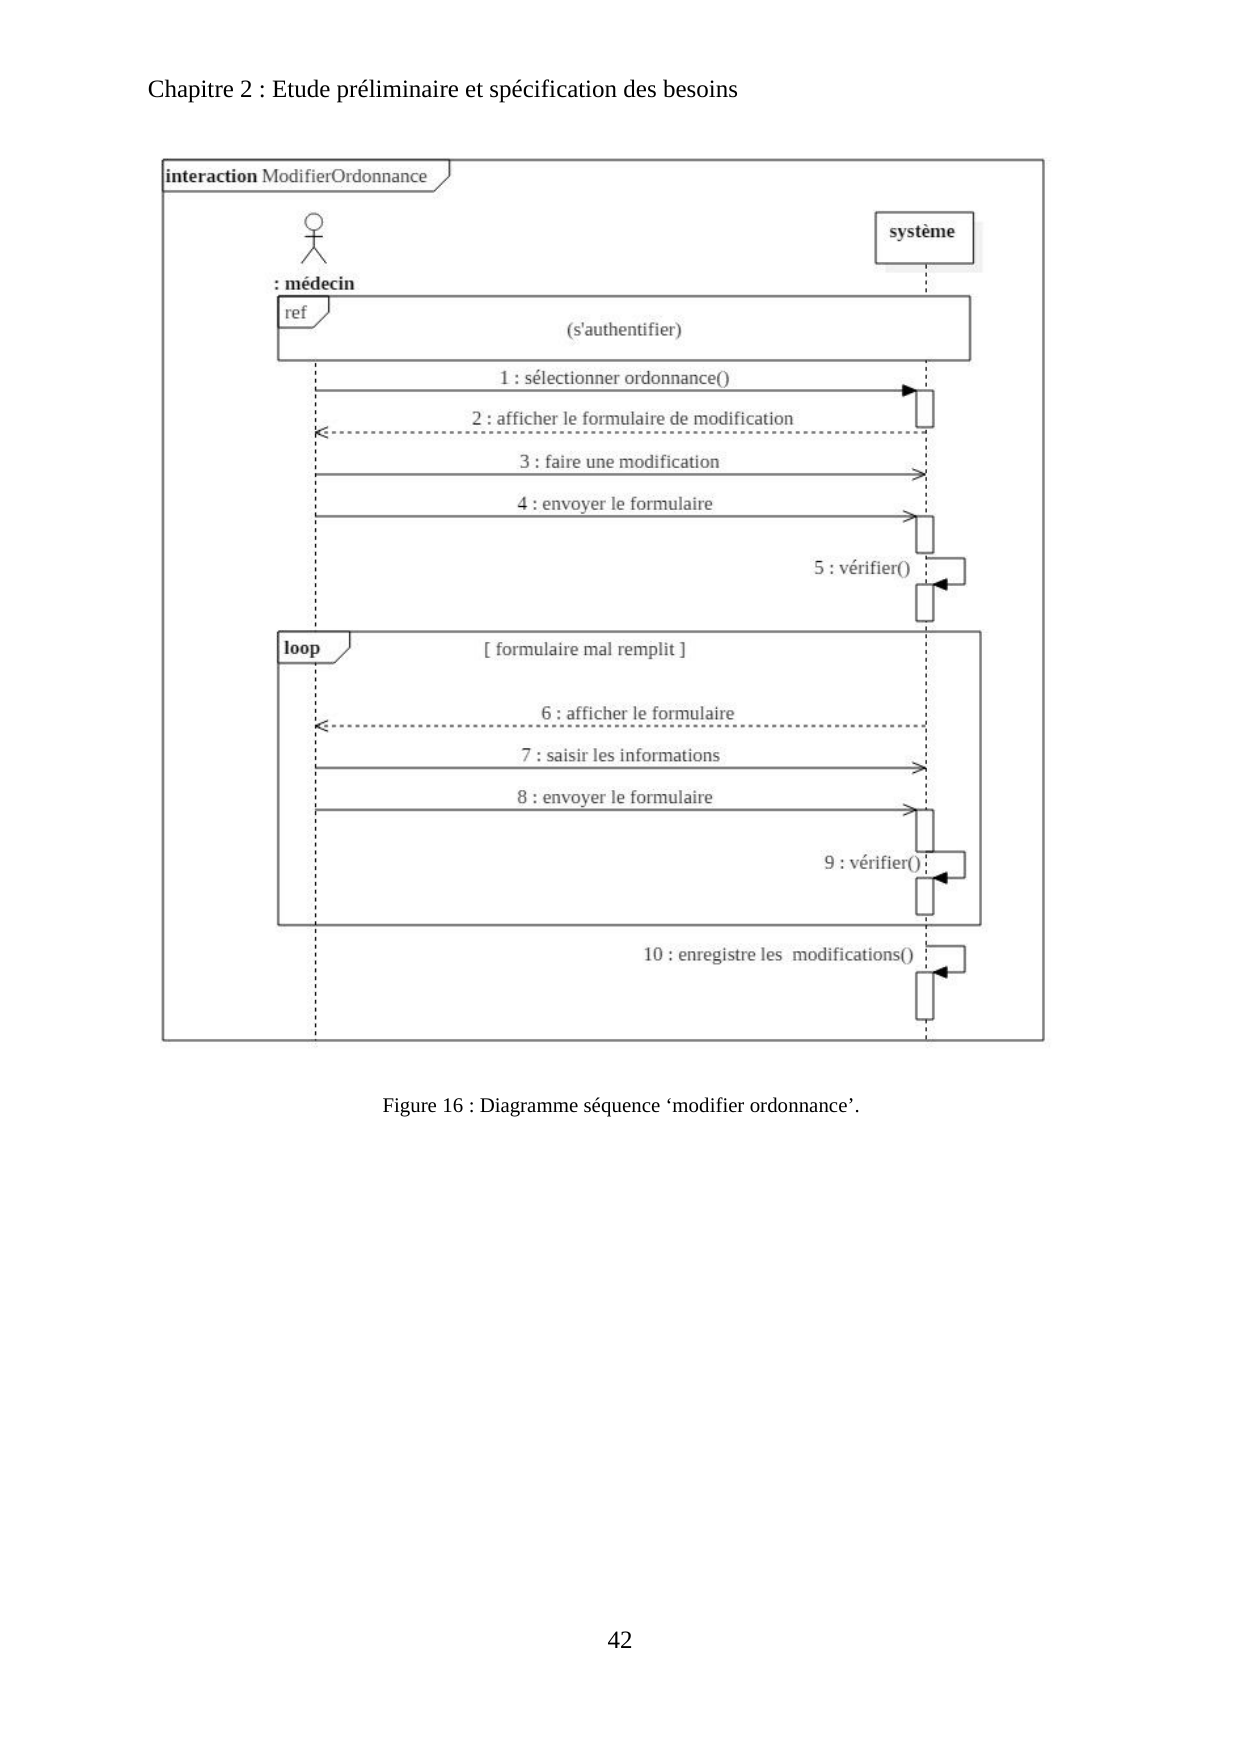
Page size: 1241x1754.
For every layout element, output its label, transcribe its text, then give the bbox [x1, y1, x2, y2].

text Chapitre 2 : Etude préliminaire et spécification des besoins [148, 74, 1154, 103]
text 42 [607, 1625, 1154, 1654]
text Figure 16 : Diagramme séquence ‘modifier ordonnance’. [382, 1093, 1154, 1117]
picture [150, 147, 1096, 1093]
